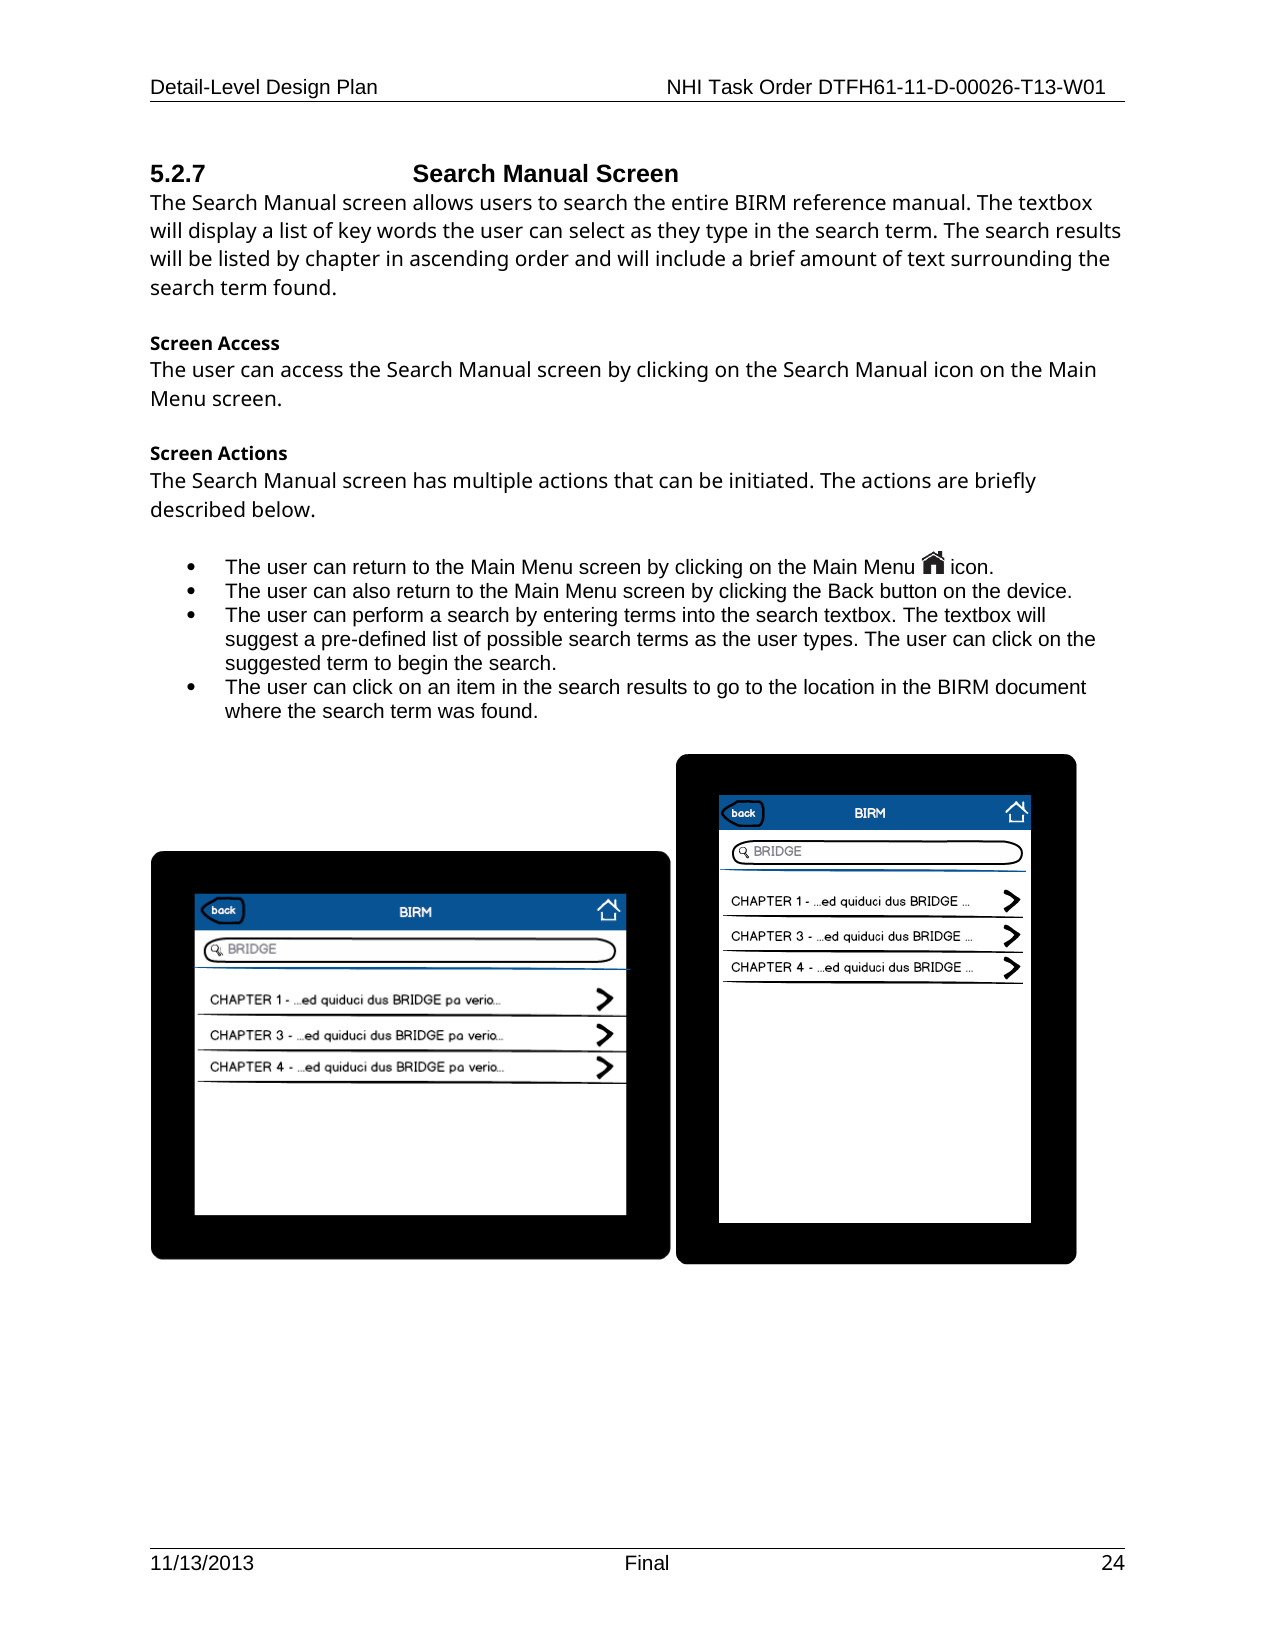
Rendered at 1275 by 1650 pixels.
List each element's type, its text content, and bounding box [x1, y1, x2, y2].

list The user can return to the Main Menu screen by clicking on the Main Menu icon. [187, 552, 1125, 578]
text The user can access the Search Manual screen by clicking on the Search Manual icon on the Main Menu screen. [150, 355, 1125, 412]
text The Search Manual screen has multiple actions that can be initiated. The actions are briefly described below. [150, 466, 1125, 523]
text Screen Access [150, 330, 1125, 355]
picture [921, 551, 945, 574]
list The user can perform a search by entering terms into the search textbox. The textbox will suggest a pre-defined list of possible search terms as the user types. The user can click on the suggested term to begin the search. [187, 603, 1125, 674]
list The user can click on an item in the search results to go to the location in the BIRM document where the search term was found. [187, 674, 1125, 723]
list The user can also return to the Main Menu screen by clicking the Back button on the device. [187, 578, 1125, 603]
picture [150, 751, 1079, 1265]
subtitle Search Manual Screen [150, 159, 1125, 188]
text Screen Actions [150, 441, 1125, 466]
text The Search Manual screen allows users to search the entire BIRM reference manual. The textbox will display a list of key words the user can select as they type in the search term. The search results will be listed by chapter in ascending order and will include a brief amount of text surrounding the search term found. [150, 188, 1125, 301]
